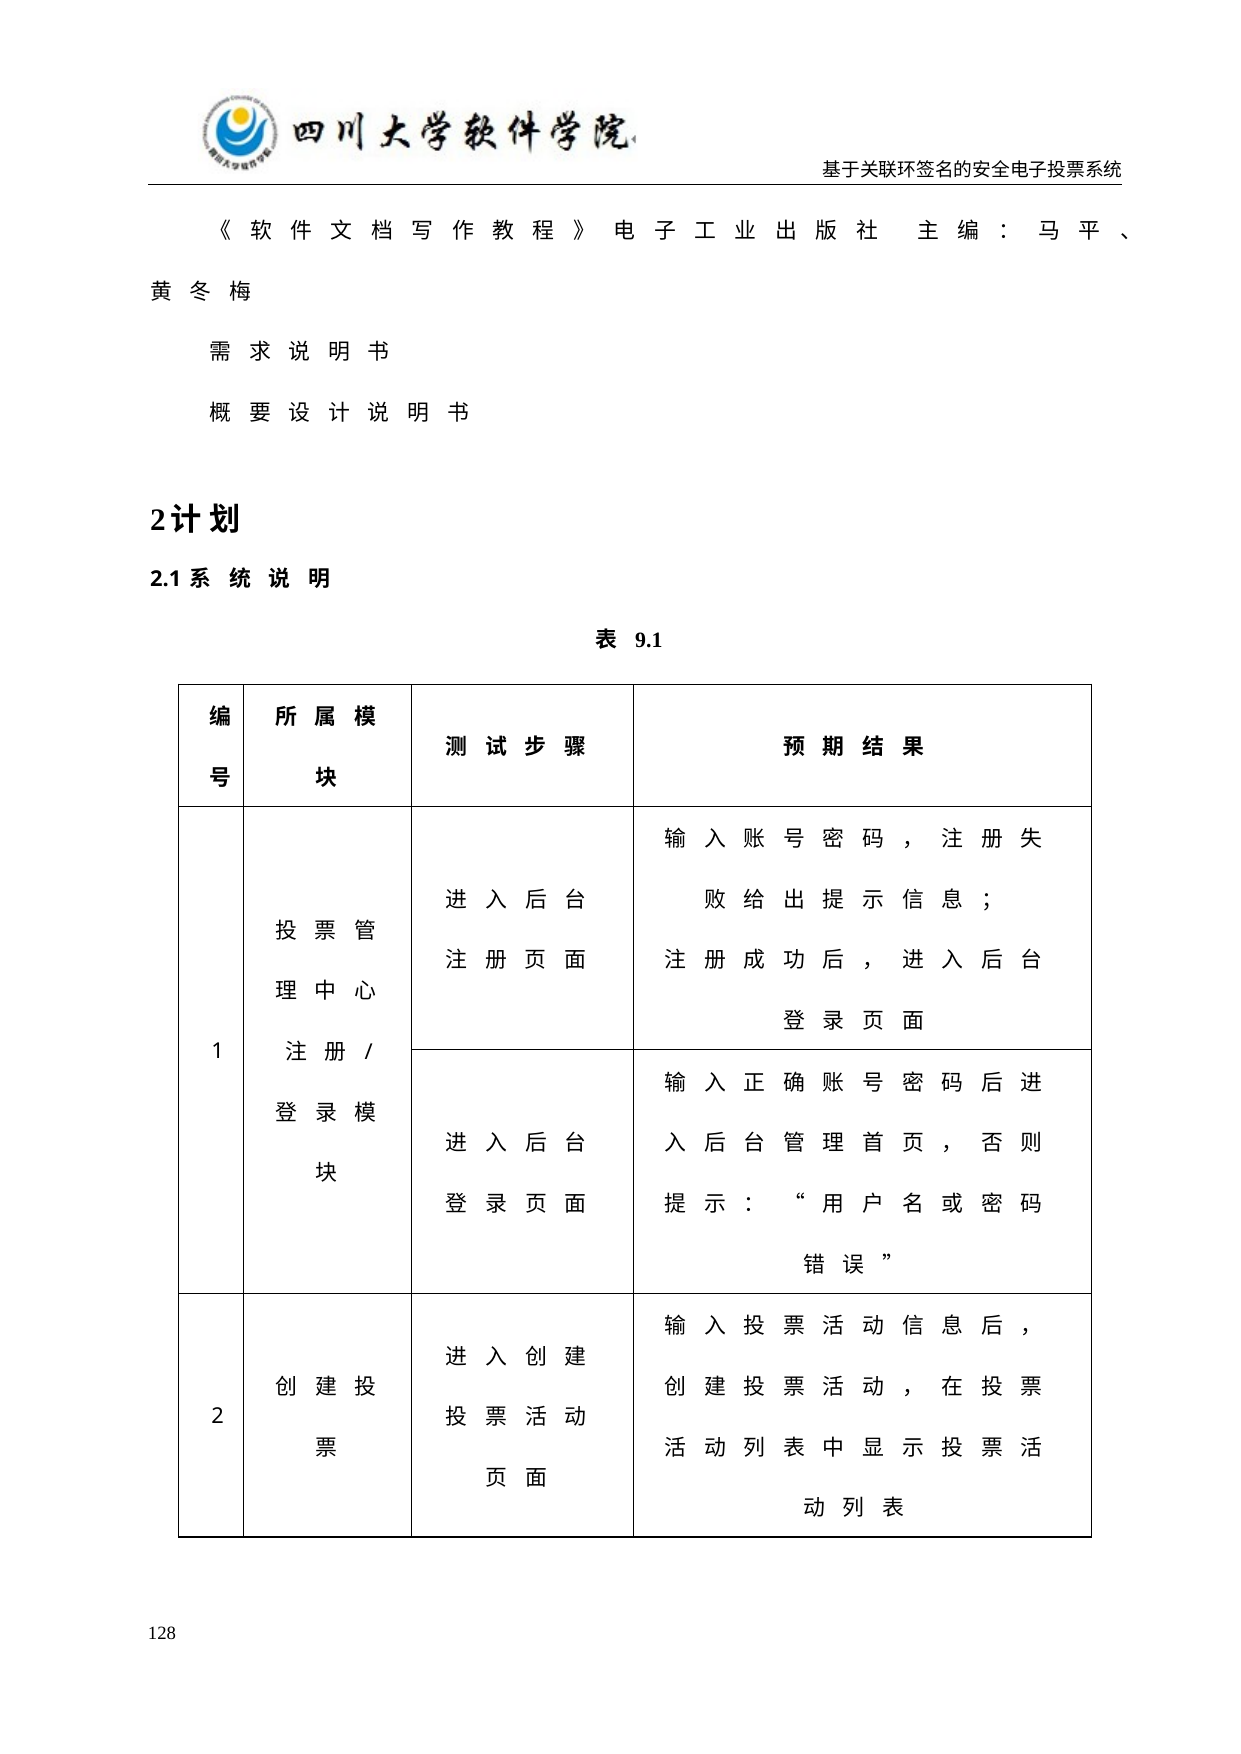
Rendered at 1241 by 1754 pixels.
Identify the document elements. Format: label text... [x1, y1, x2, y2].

text 概要设计说明书 [150, 380, 1120, 441]
text 《软件文档写作教程》电子工业出版社 主编：马平、黄冬梅 [150, 198, 1120, 320]
text 表9.1 [150, 608, 1120, 668]
subtitle 2计划 [150, 486, 1120, 547]
table_cell 创建投票 [244, 1294, 411, 1536]
table_cell 输入正确账号密码后进入后台管理首页，否则提示：“用户名或密码错误” [634, 1050, 1091, 1293]
table_cell 投票管理中心 注册/登录模块 [244, 807, 411, 1293]
table_cell 进入后台注册页面 [412, 807, 633, 1049]
table_cell 进入后台登录页面 [412, 1050, 633, 1293]
table_cell 输入账号密码，注册失败给出提示信息； 注册成功后，进入后台登录页面 [634, 807, 1091, 1049]
table_cell 1 [179, 807, 243, 1293]
table_header 编号 [179, 685, 243, 806]
table_header 所属模块 [244, 685, 411, 806]
picture [197, 88, 639, 177]
table_cell 进入创建投票活动页面 [412, 1294, 633, 1536]
table_cell 输入投票活动信息后，创建投票活动，在投票活动列表中显示投票活动列表 [634, 1294, 1091, 1536]
table_header 测试步骤 [412, 685, 633, 806]
text 2.1系统说明 [150, 547, 1120, 608]
text 需求说明书 [150, 320, 1120, 380]
table_cell 2 [179, 1294, 243, 1536]
table_header 预期结果 [634, 685, 1091, 806]
